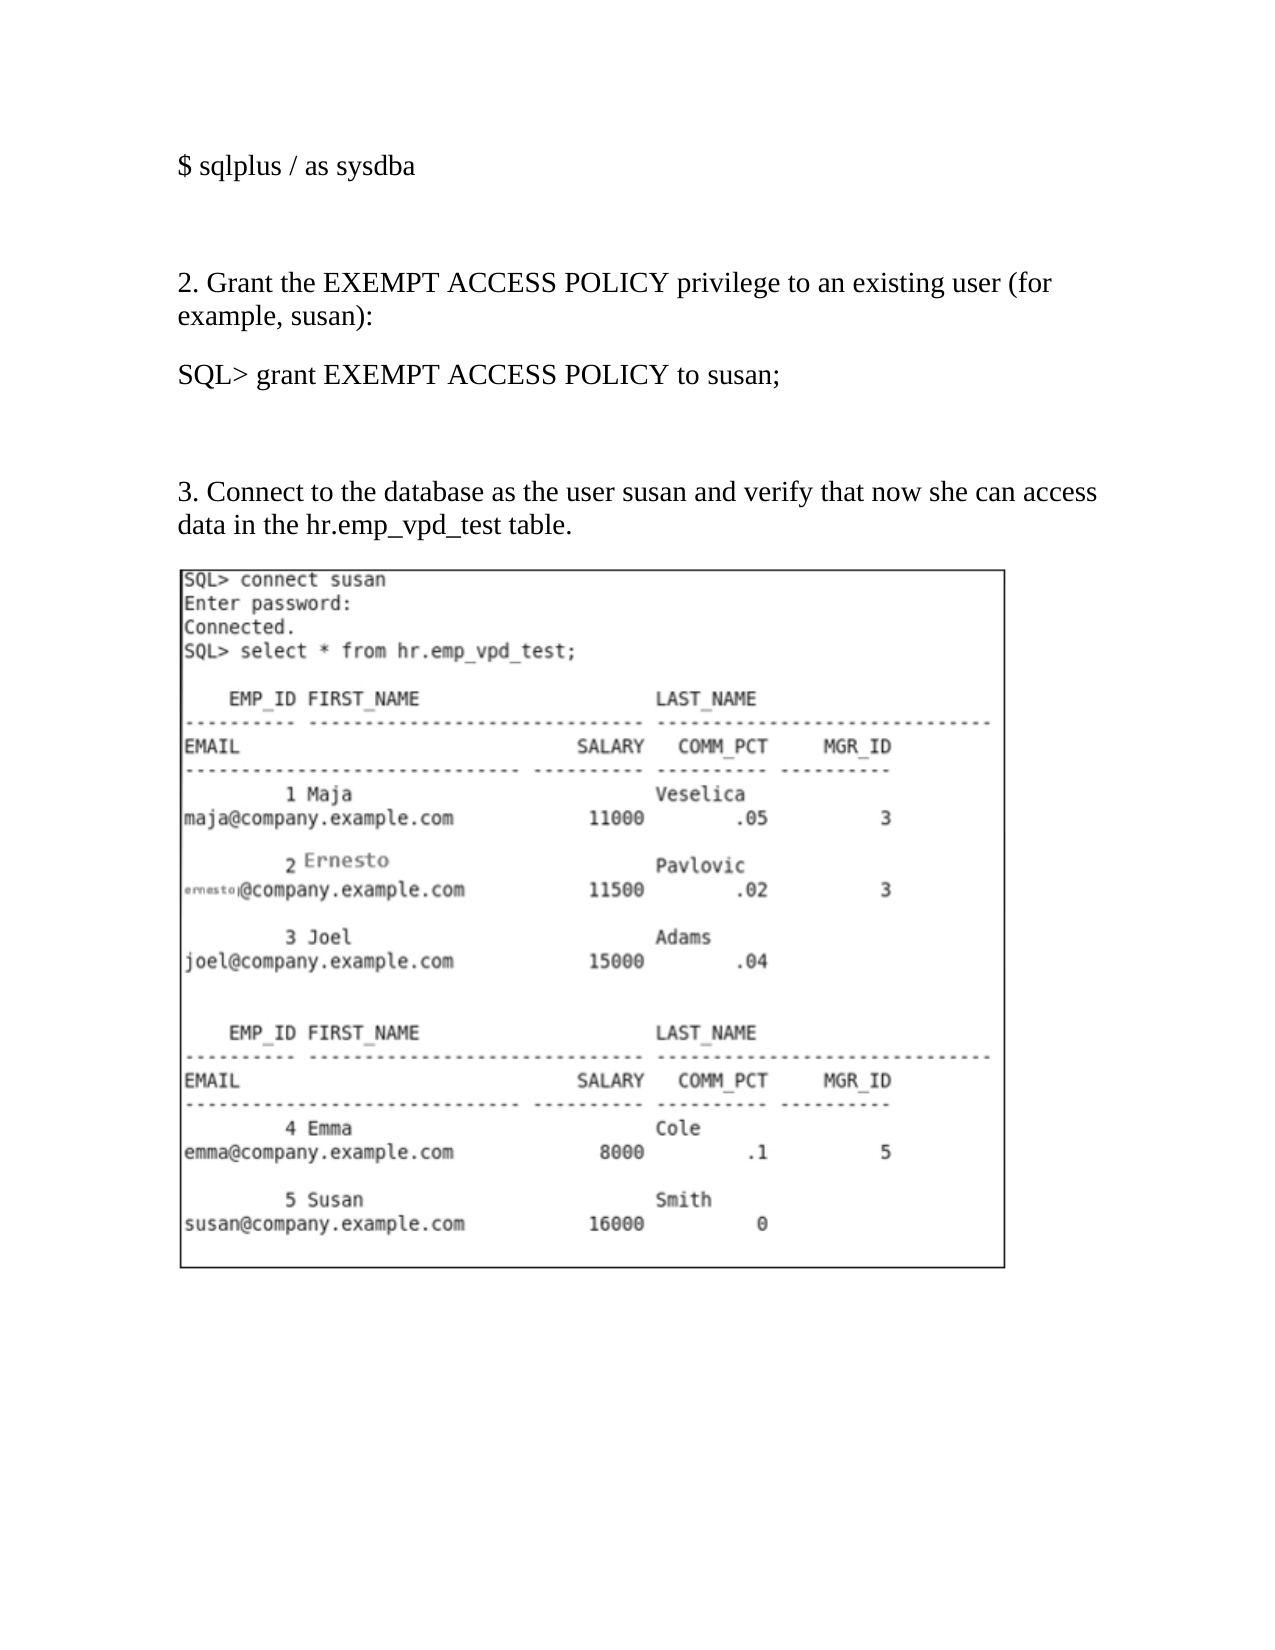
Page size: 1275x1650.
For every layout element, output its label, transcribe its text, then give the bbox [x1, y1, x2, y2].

text SQL> grant EXEMPT ACCESS POLICY to susan; [177, 357, 1098, 390]
picture [177, 566, 1018, 1278]
text 2. Grant the EXEMPT ACCESS POLICY privilege to an existing user (for example, susan): [177, 265, 1098, 332]
text 3. Connect to the database as the user susan and verify that now she can access data in the hr.emp_vpd_test table. [177, 474, 1098, 541]
text $ sqlplus / as sysdba [177, 148, 1098, 181]
